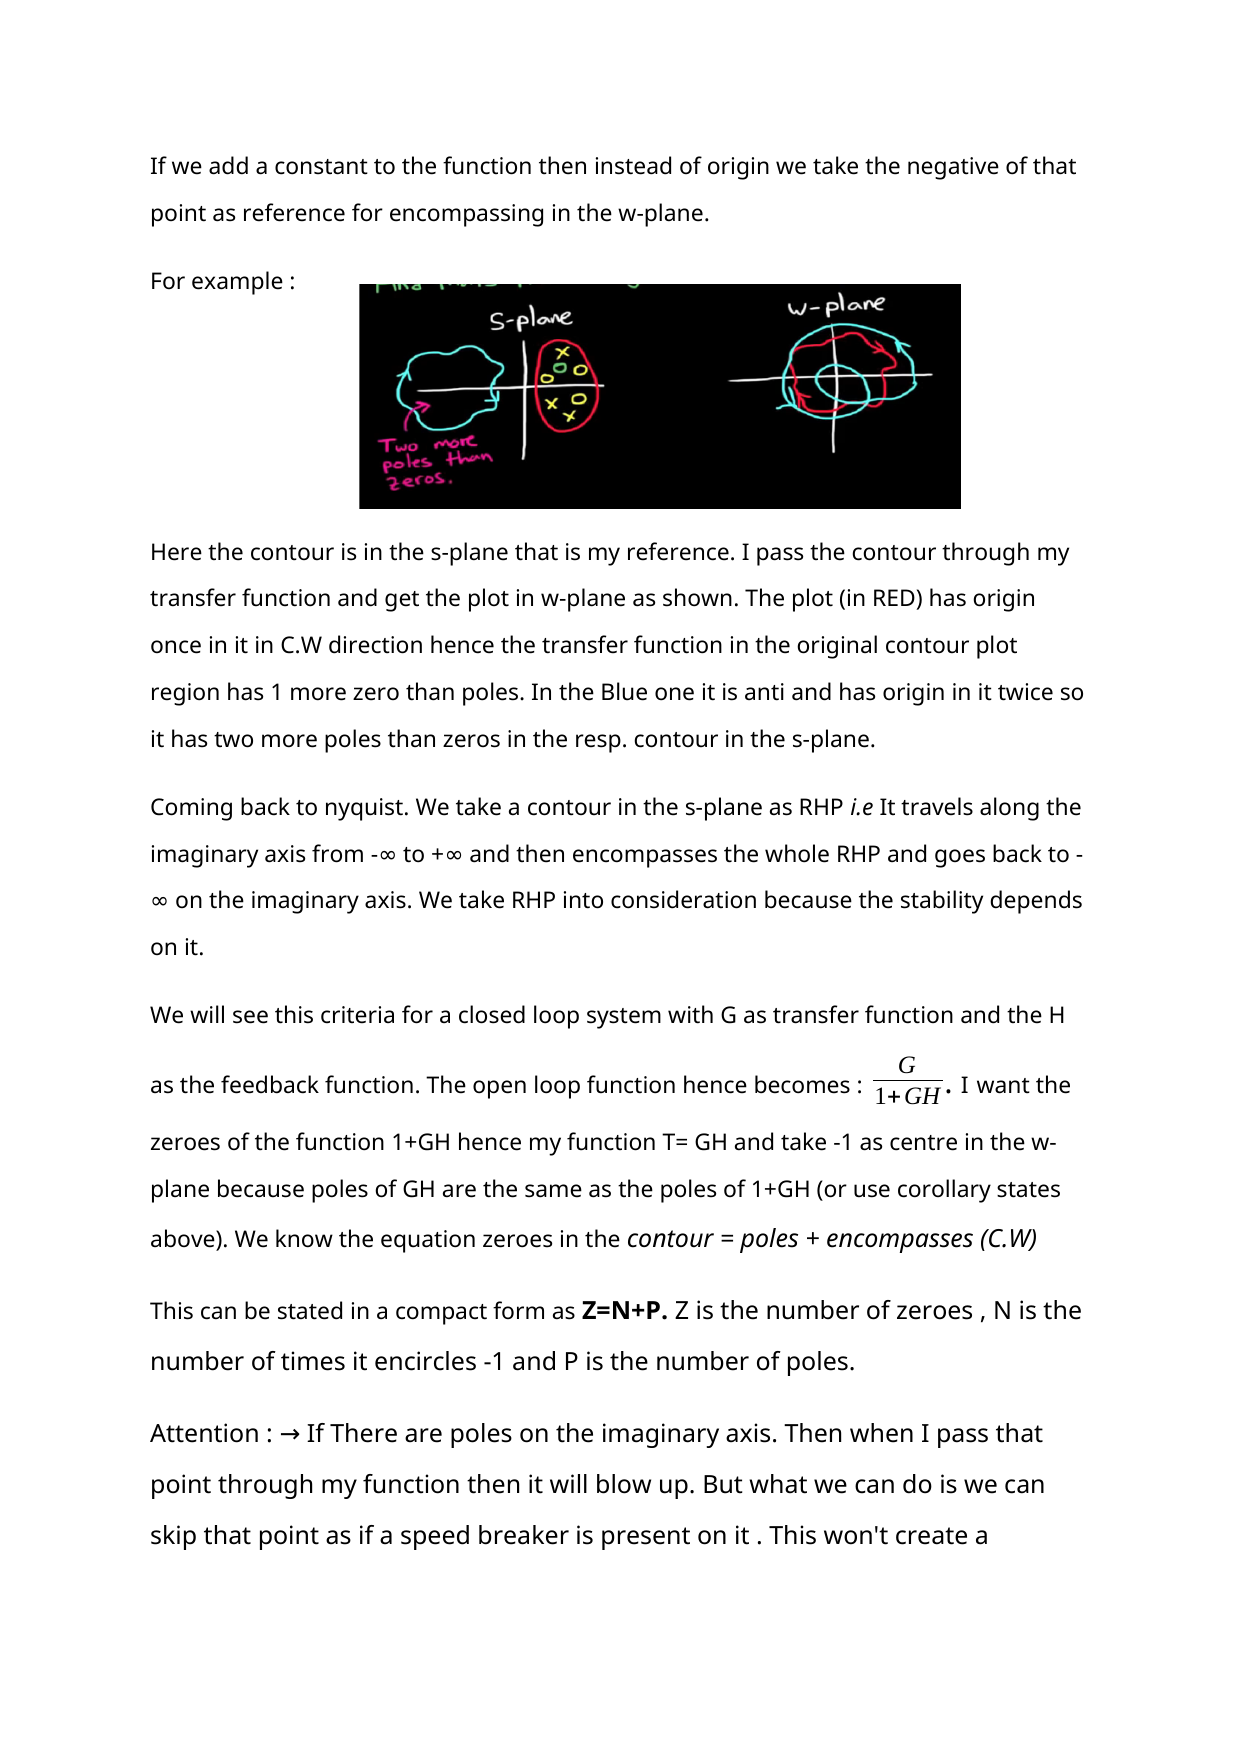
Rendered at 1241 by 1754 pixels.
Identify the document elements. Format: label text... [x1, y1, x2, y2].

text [150, 1416, 1090, 1552]
text We will see this criteria for a closed loop system with G as transfer function and the H as the feedback function. The open loop function hence becomes : . I want the zeroes of the function 1+GH hence my function T= GH and take -1 as centre in the w-plane because poles of GH are the same as the poles of 1+GH (or use corollary states above). We know the equation zeroes in the contour = poles + encompasses (C.W) [150, 999, 1090, 1255]
text Here the contour is in the s-plane that is my reference. I pass the contour through my transfer function and get the plot in w-plane as shown. The plot (in RED) has origin once in it in C.W direction hence the transfer function in the original contour plot region has 1 more zero than poles. In the Blue one it is anti and has origin in it twice so it has two more poles than zeros in the resp. contour in the s-plane. [150, 535, 1090, 754]
text For example : [150, 264, 1090, 296]
text Coming back to nyquist. We take a contour in the s-plane as RHP i.e It travels along the imaginary axis from -∞ to +∞ and then encompasses the whole RHP and goes back to -∞ on the imaginary axis. We take RHP into consideration because the stability depends on it. [150, 791, 1090, 962]
picture [359, 284, 961, 509]
text This can be stated in a compact form as Z=N+P. Z is the number of zeroes , N is the number of times it encircles -1 and P is the number of poles. [150, 1293, 1090, 1378]
text If we add a constant to the function then instead of origin we take the negative of that point as reference for encompassing in the w-plane. [150, 150, 1090, 228]
